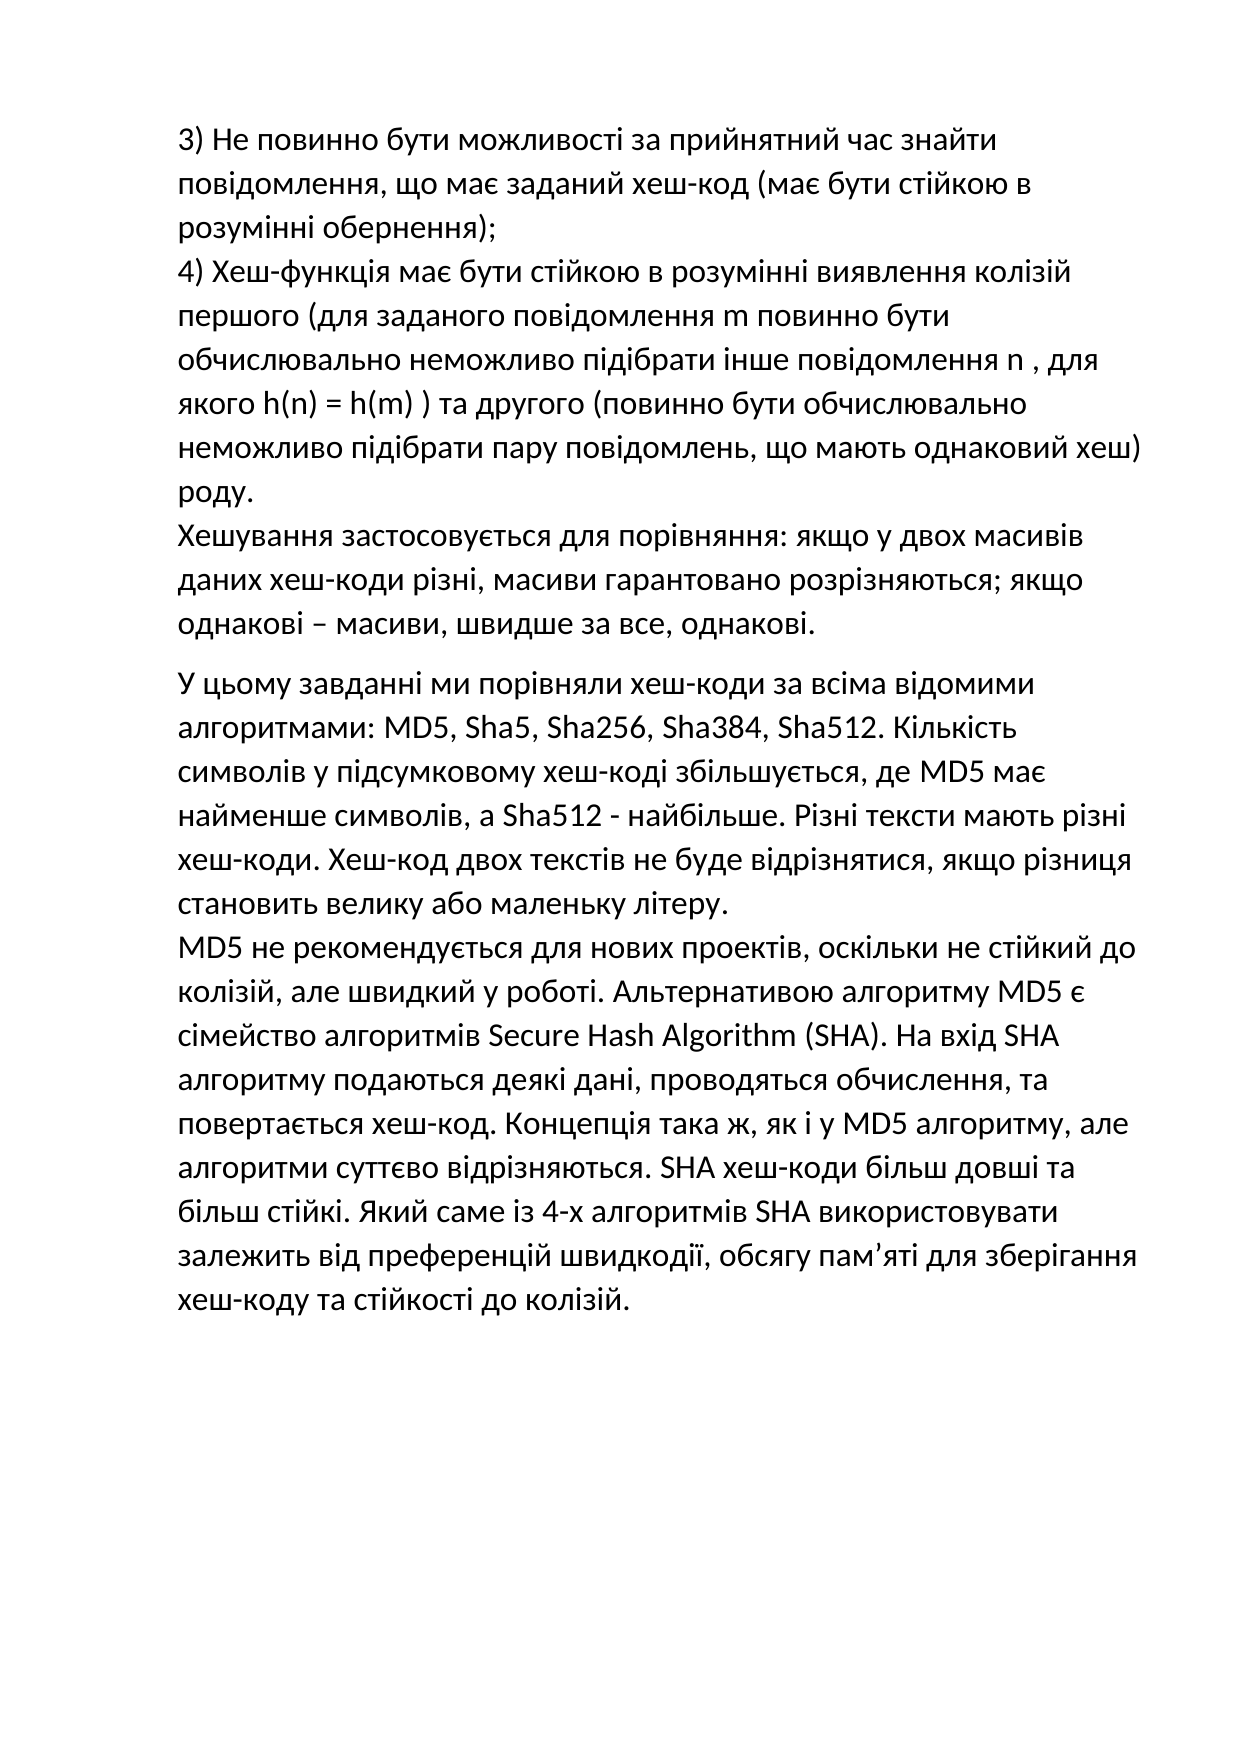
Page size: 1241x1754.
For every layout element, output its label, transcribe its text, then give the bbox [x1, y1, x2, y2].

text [177, 118, 1152, 642]
text У цьому завданні ми порівняли хеш-коди за всіма відомими алгоритмами: MD5, Sha5, Sha256, Sha384, Sha512. Кількість символів у підсумковому хеш-коді збільшується, де MD5 має найменше символів, а Sha512 - найбільше. Різні тексти мають різні хеш-коди. Хеш-код двох текстів не буде відрізнятися, якщо різниця становить велику або маленьку літеру. MD5 не рекомендується для нових проектів, оскільки не стійкий до колізій, але швидкий у роботі. Альтернативою алгоритму MD5 є сімейство алгоритмів Secure Hash Algorithm (SHA). На вхід SHA алгоритму подаються деякі дані, проводяться обчислення, та повертається хеш-код. Концепція така ж, як і у MD5 алгоритму, але алгоритми суттєво відрізняються. SHA хеш-коди більш довші та більш стійкі. Який саме із 4-х алгоритмів SHA використовувати залежить від преференцій швидкодії, обсягу пам’яті для зберігання хеш-коду та стійкості до колізій. [177, 662, 1152, 1318]
